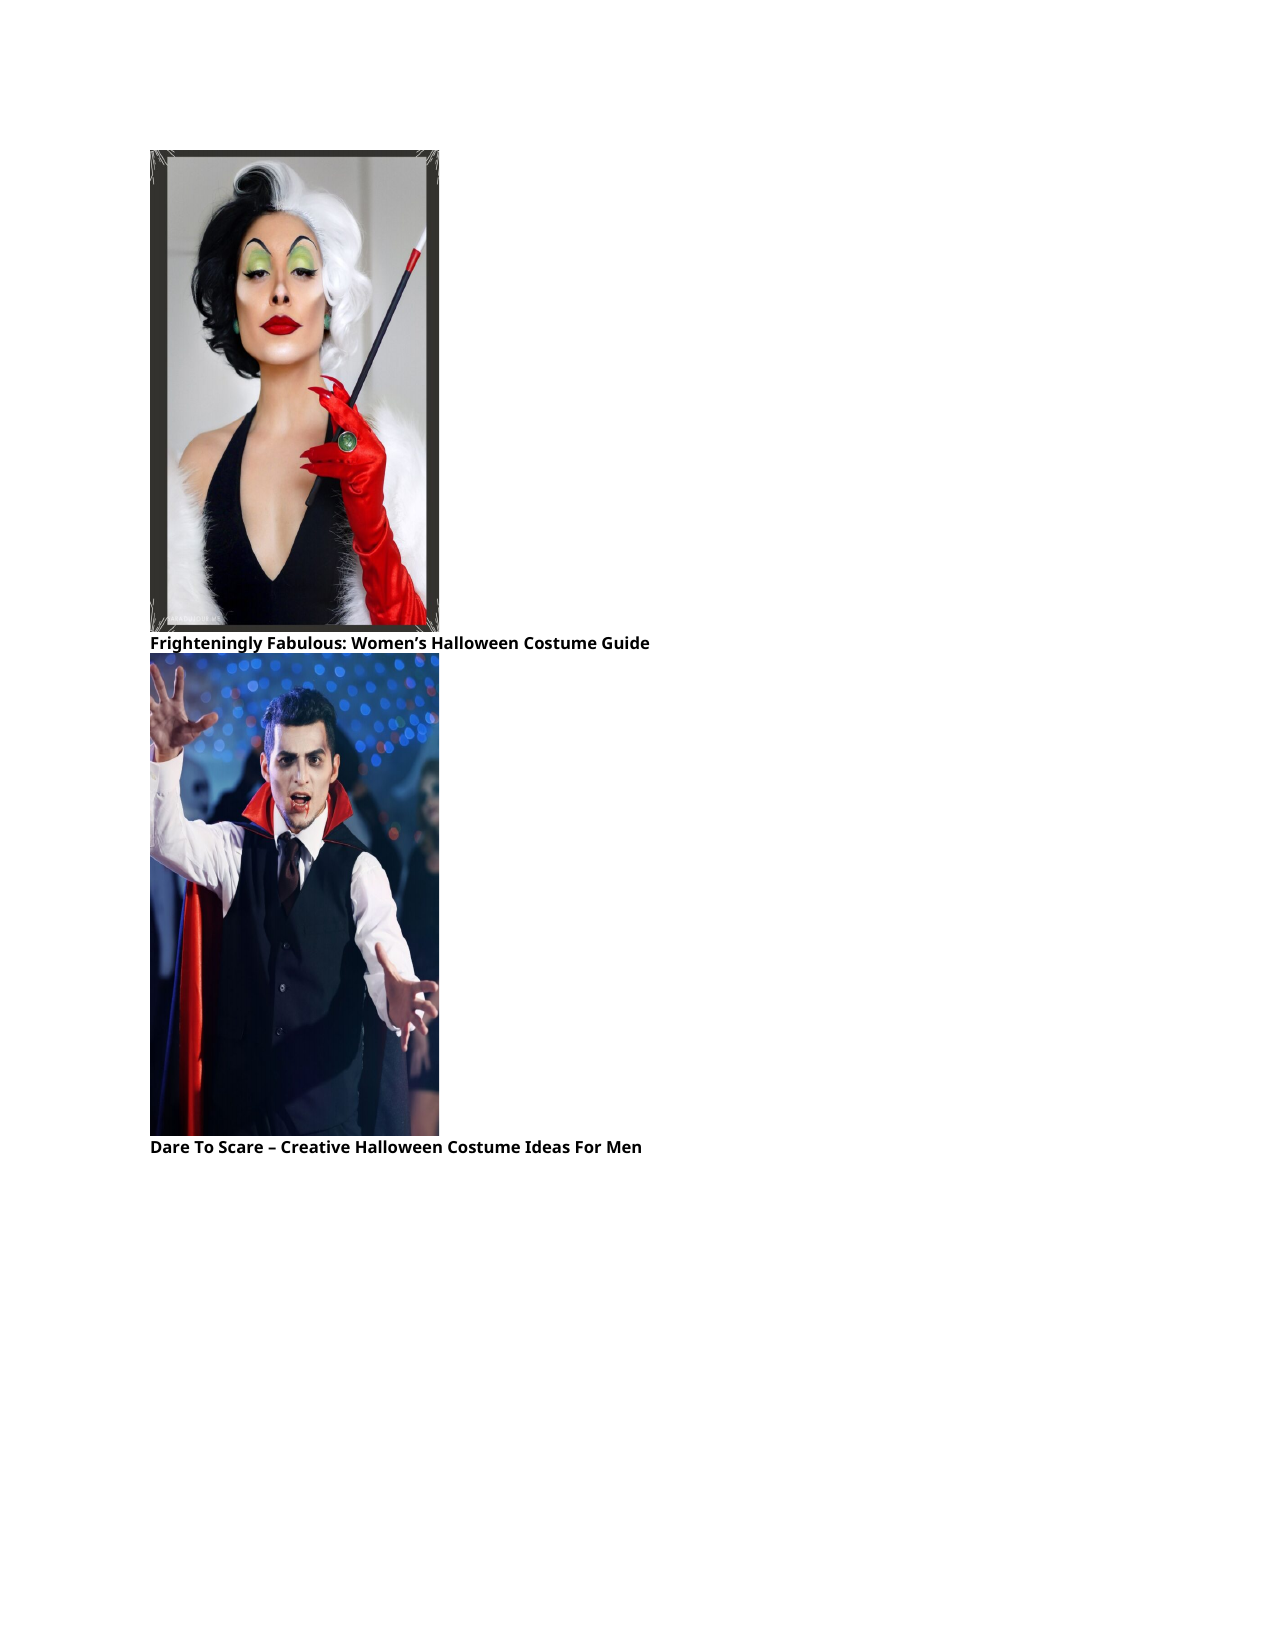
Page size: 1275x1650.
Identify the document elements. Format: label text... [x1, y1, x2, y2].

text Frighteningly Fabulous: Women’s Halloween Costume Guide [150, 631, 1125, 654]
text Dare To Scare – Creative Halloween Costume Ideas For Men [150, 1135, 1125, 1158]
picture [150, 150, 440, 632]
picture [150, 653, 440, 1136]
